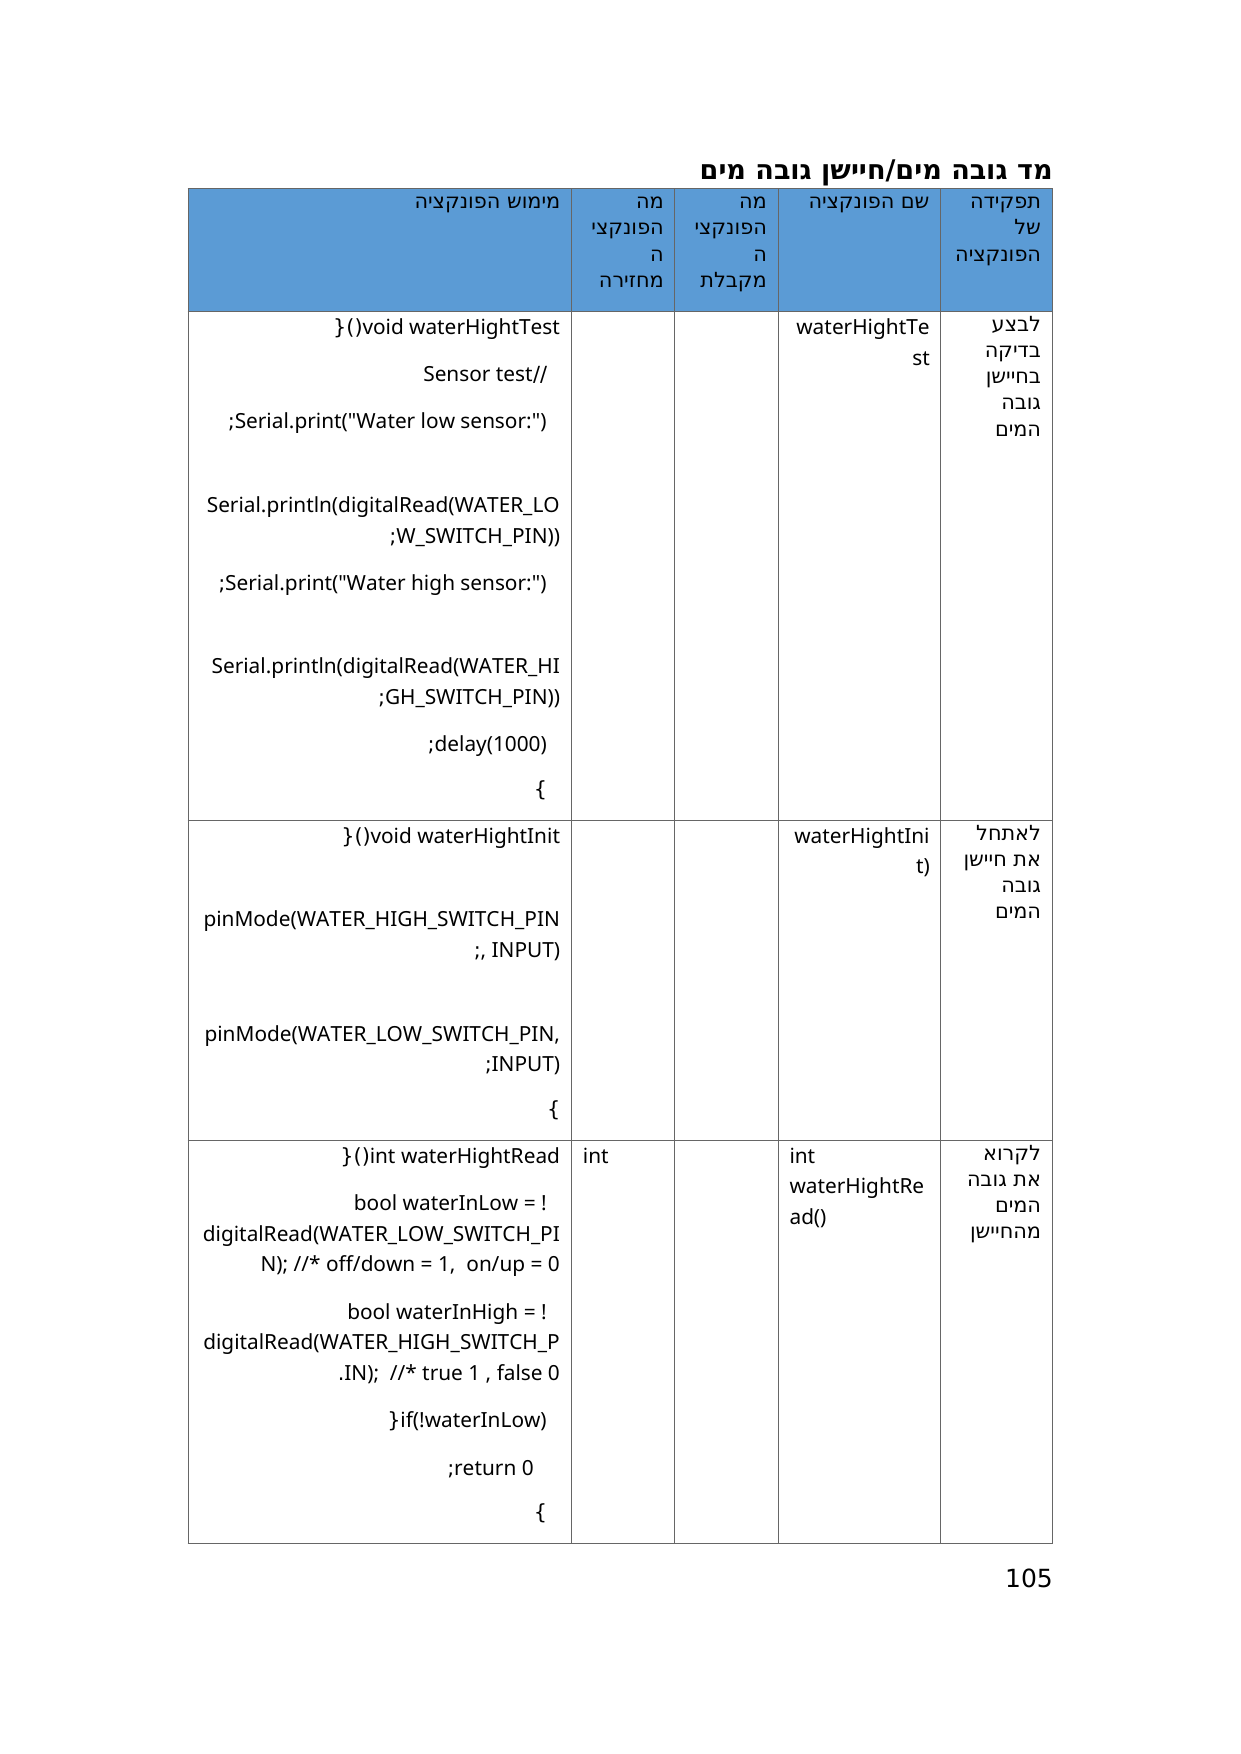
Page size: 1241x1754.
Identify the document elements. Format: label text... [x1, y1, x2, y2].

table_cell int [572, 1141, 674, 1543]
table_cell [779, 1141, 940, 1543]
table_cell void waterHightInit(){ pinMode(WATER_HIGH_SWITCH_PIN, INPUT); pinMode(WATER_LOW_SWITCH_PIN, INPUT); } [189, 821, 571, 1140]
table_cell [941, 1141, 1052, 1543]
subtitle מד גובה מים/חיישן גובה מים [187, 154, 1053, 186]
table_header מה הפונקציה מקבלת [675, 189, 778, 311]
table_cell [572, 312, 674, 820]
table_cell לבצע בדיקה בחיישן גובה המים [941, 312, 1052, 820]
table_cell [572, 821, 674, 1140]
table_header שם הפונקציה [779, 189, 940, 311]
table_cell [189, 1141, 571, 1543]
table_cell waterHightInit) [779, 821, 940, 1140]
table_cell waterHightTest [779, 312, 940, 820]
table_header תפקידה של הפונקציה [941, 189, 1052, 311]
table_cell [675, 1141, 778, 1543]
table_cell לאתחל את חיישן גובה המים [941, 821, 1052, 1140]
table_cell void waterHightTest(){ //Sensor test Serial.print("Water low sensor:"); Serial.println(digitalRead(WATER_LOW_SWITCH_PIN)); Serial.print("Water high sensor:"); Serial.println(digitalRead(WATER_HIGH_SWITCH_PIN)); delay(1000); } [189, 312, 571, 820]
table_header מימוש הפונקציה [189, 189, 571, 311]
table_header מה הפונקציה מחזירה [572, 189, 674, 311]
table_cell [675, 821, 778, 1140]
table_cell [675, 312, 778, 820]
